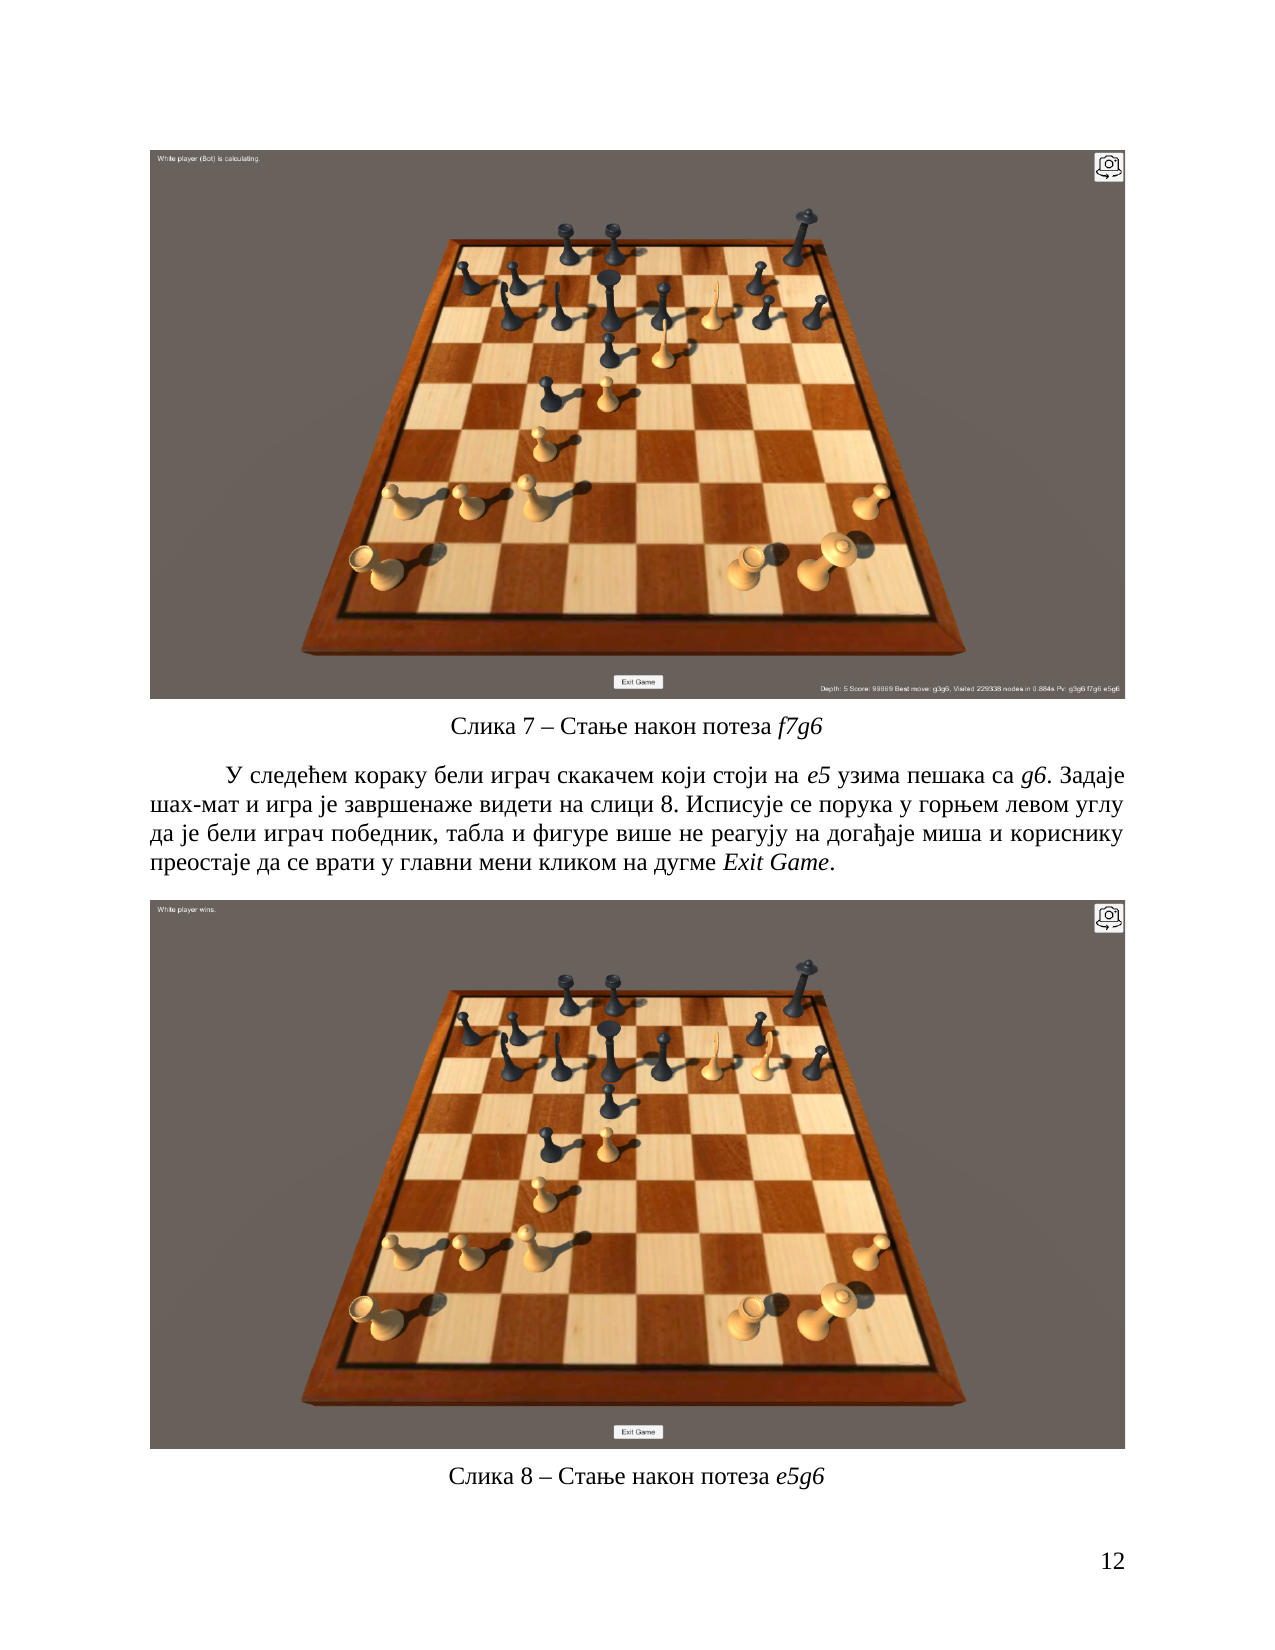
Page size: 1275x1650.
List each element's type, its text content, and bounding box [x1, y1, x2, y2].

text Слика 8 – Стање након потеза e5g6 [75, 1461, 1125, 1490]
picture [150, 900, 1125, 1449]
picture [150, 150, 1125, 699]
text Слика 7 – Стање након потеза f7g6 [75, 711, 1125, 739]
text У следећем кораку бели играч скакачем који стоји на e5 узима пешака са g6. Задаје шах-мат и игра је завршенаже видети на слици 8. Исписује се порука у горњем левом углу да је бели играч победник, табла и фигуре више не реагују на догађаје миша и кориснику преостаје да се врати у главни мени кликом на дугме Exit Game. [150, 760, 1125, 875]
